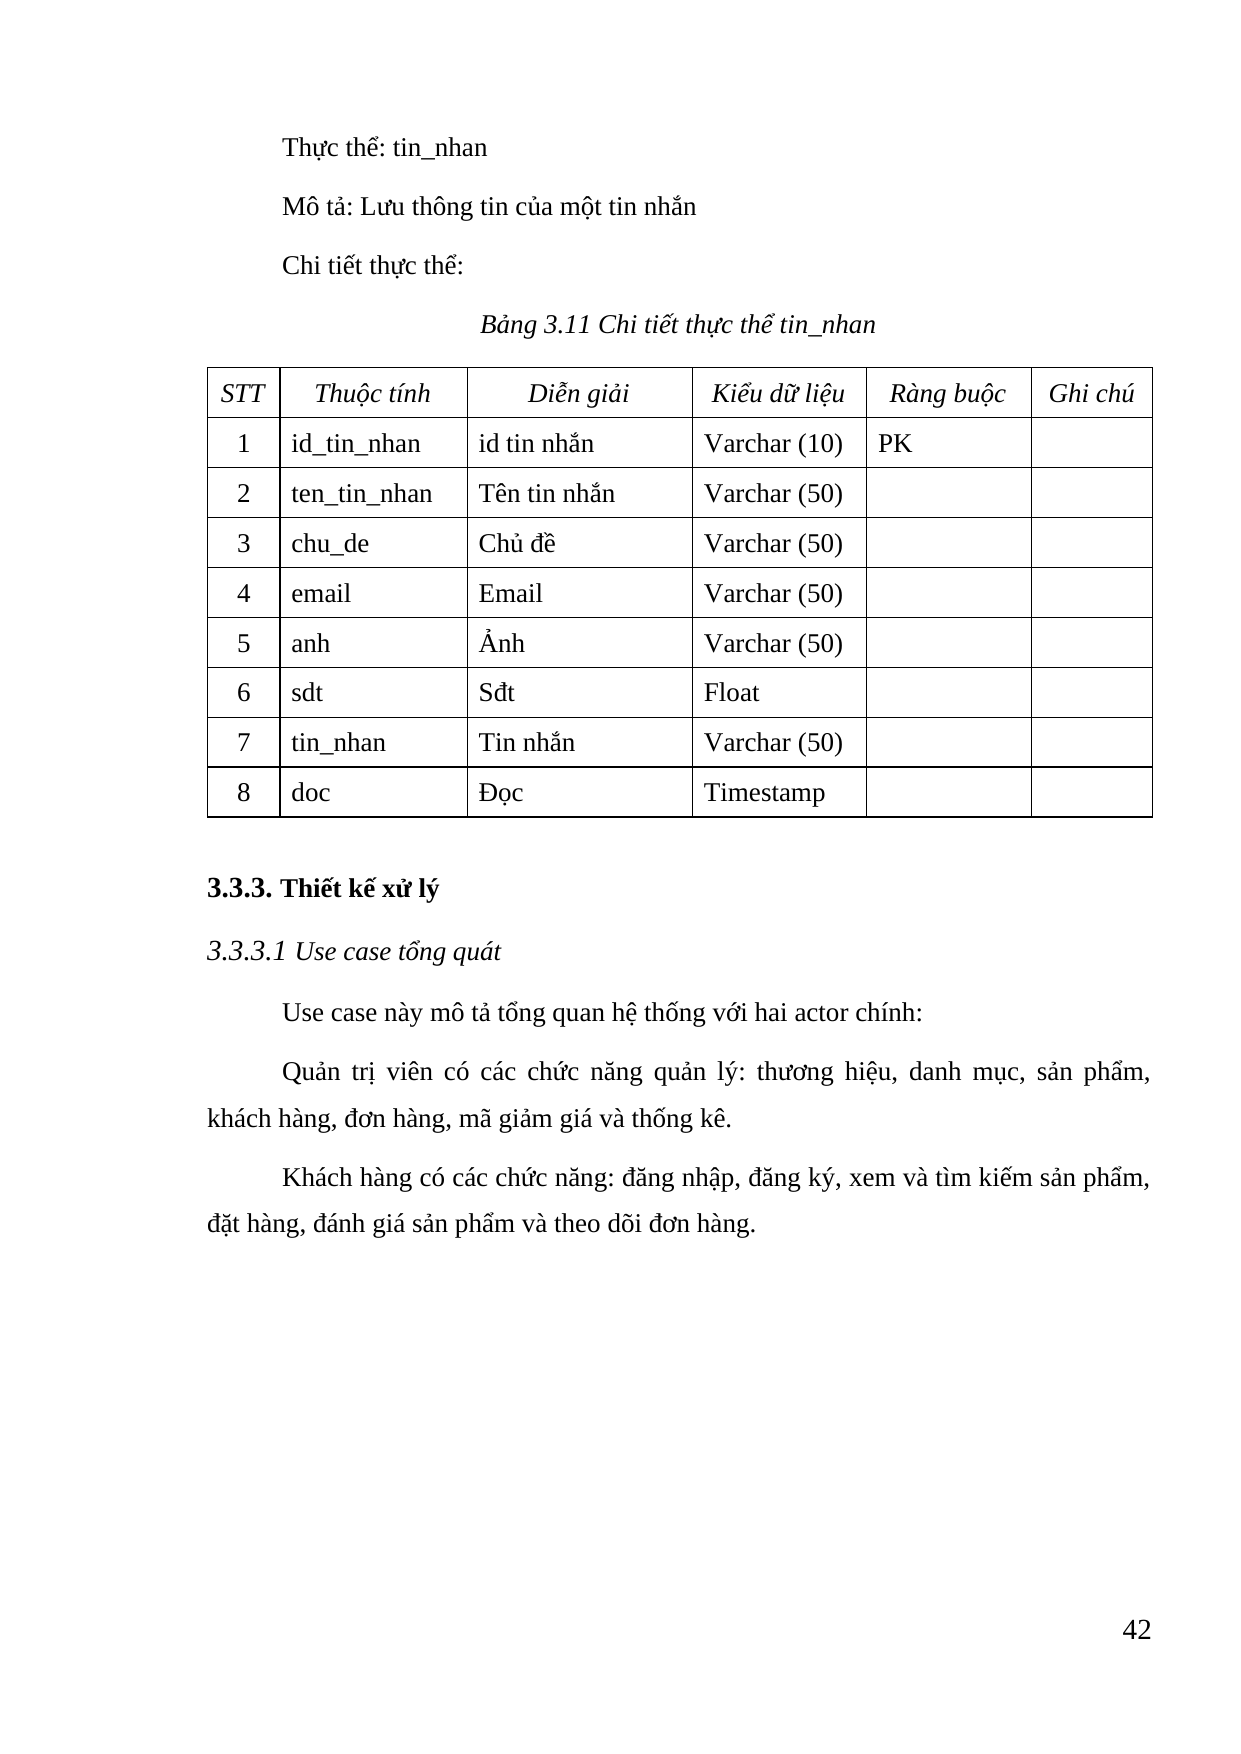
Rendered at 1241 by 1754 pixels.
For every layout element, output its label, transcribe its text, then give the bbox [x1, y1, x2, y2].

text Mô tả: Lưu thông tin của một tin nhắn [207, 190, 1152, 221]
table_cell [1032, 618, 1152, 667]
table_cell 1 [208, 418, 279, 467]
table_cell 7 [208, 718, 279, 766]
table_cell Sđt [468, 668, 692, 717]
table_cell Chủ đề [468, 518, 692, 567]
table_cell [867, 768, 1031, 816]
table_cell Đọc [468, 768, 692, 816]
table_header Ràng buộc [867, 368, 1031, 417]
table_cell doc [281, 768, 467, 816]
table_cell Varchar (10) [693, 418, 866, 467]
table_cell [1032, 768, 1152, 816]
table_cell [1032, 468, 1152, 517]
table_cell [867, 568, 1031, 617]
table_header Thuộc tính [281, 368, 467, 417]
table_cell Email [468, 568, 692, 617]
table_cell [1032, 418, 1152, 467]
table_cell 5 [208, 618, 279, 667]
table_cell 4 [208, 568, 279, 617]
table_cell ten_tin_nhan [281, 468, 467, 517]
table_cell Varchar (50) [693, 618, 866, 667]
table_cell 3 [208, 518, 279, 567]
table_cell Tên tin nhắn [468, 468, 692, 517]
table_cell [1032, 718, 1152, 766]
table_cell [1032, 668, 1152, 717]
text Chi tiết thực thể: [207, 249, 1152, 280]
table_cell Ảnh [468, 618, 692, 667]
table_cell 2 [208, 468, 279, 517]
table_cell [867, 668, 1031, 717]
table_cell tin_nhan [281, 718, 467, 766]
table_cell Float [693, 668, 866, 717]
text Khách hàng có các chức năng: đăng nhập, đăng ký, xem và tìm kiếm sản phẩm, đặt hàng, đánh giá sản phẩm và theo dõi đơn hàng. [207, 1161, 1152, 1239]
subtitle Thiết kế xử lý [207, 870, 1152, 904]
table_cell id_tin_nhan [281, 418, 467, 467]
table_cell [867, 468, 1031, 517]
table_cell email [281, 568, 467, 617]
table_cell 8 [208, 768, 279, 816]
table_header Ghi chú [1032, 368, 1152, 417]
text Thực thể: tin_nhan [207, 131, 1152, 162]
table_cell Varchar (50) [693, 718, 866, 766]
table_cell Tin nhắn [468, 718, 692, 766]
table_cell [867, 718, 1031, 766]
subtitle Use case tổng quát [207, 933, 1152, 967]
table_cell [1032, 568, 1152, 617]
table_cell PK [867, 418, 1031, 467]
table_cell 6 [208, 668, 279, 717]
table_cell Varchar (50) [693, 518, 866, 567]
table_cell [1032, 518, 1152, 567]
table_cell [867, 518, 1031, 567]
table_header Kiểu dữ liệu [693, 368, 866, 417]
table_cell Timestamp [693, 768, 866, 816]
text Quản trị viên có các chức năng quản lý: thương hiệu, danh mục, sản phẩm, khách hàng, đơn hàng, mã giảm giá và thống kê. [207, 1055, 1152, 1133]
table_cell Varchar (50) [693, 568, 866, 617]
text Use case này mô tả tổng quan hệ thống với hai actor chính: [207, 996, 1152, 1027]
table_cell id tin nhắn [468, 418, 692, 467]
table_header Diễn giải [468, 368, 692, 417]
table_header STT [208, 368, 279, 417]
text Bảng 3.11 Chi tiết thực thể tin_nhan [207, 308, 1152, 339]
table_cell sdt [281, 668, 467, 717]
table_cell chu_de [281, 518, 467, 567]
table_cell Varchar (50) [693, 468, 866, 517]
table_cell anh [281, 618, 467, 667]
table_cell [867, 618, 1031, 667]
